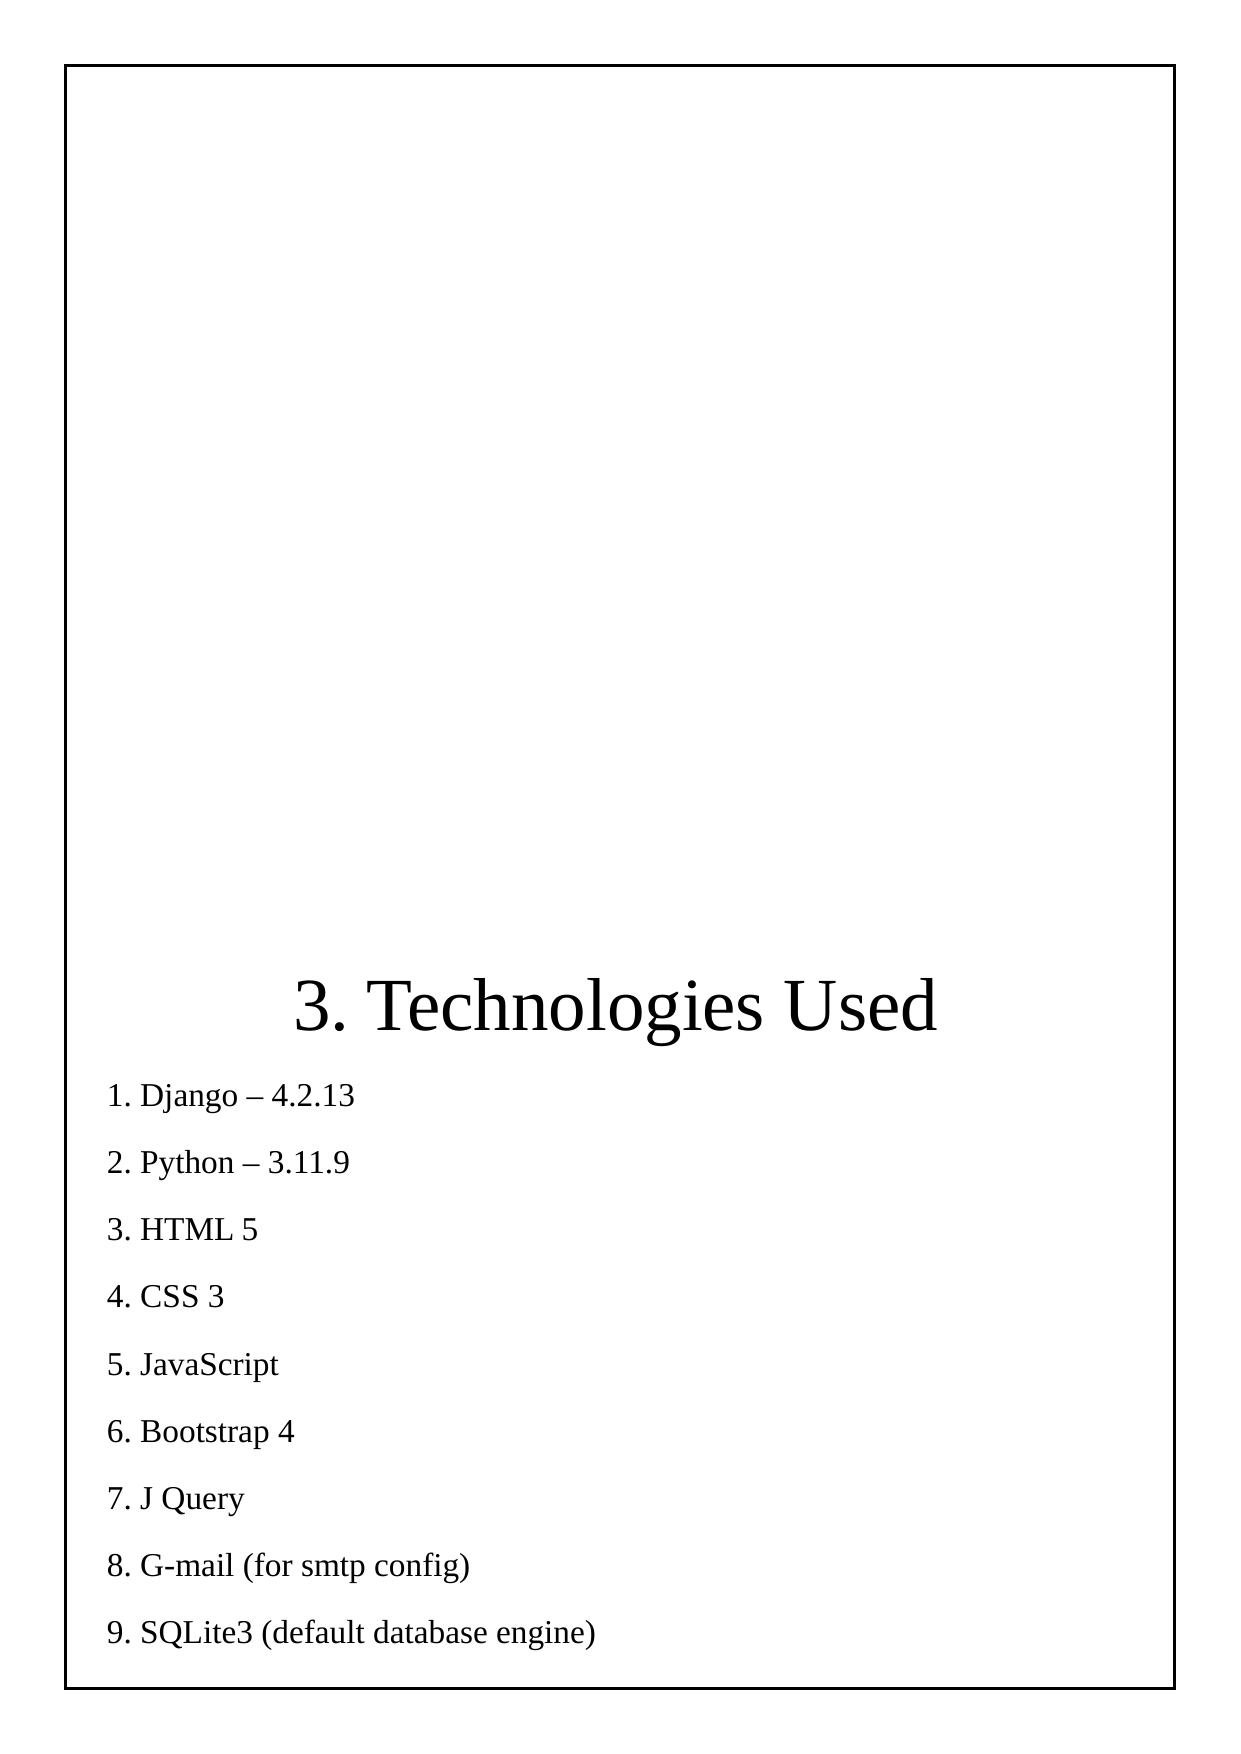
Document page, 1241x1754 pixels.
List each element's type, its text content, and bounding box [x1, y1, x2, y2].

text 7. J Query [107, 1478, 1124, 1516]
text 8. G-mail (for smtp config) [107, 1545, 1124, 1583]
text 3. HTML 5 [107, 1209, 1124, 1248]
text 2. Python – 3.11.9 [107, 1142, 1124, 1181]
text 1. Django – 4.2.13 [107, 1075, 1124, 1114]
text 4. CSS 3 [107, 1277, 1124, 1315]
text 6. Bootstrap 4 [107, 1411, 1124, 1449]
text 5. JavaScript [107, 1344, 1124, 1382]
text 3. Technologies Used [107, 960, 1124, 1047]
text 9. SQLite3 (default database engine) [107, 1612, 1124, 1650]
